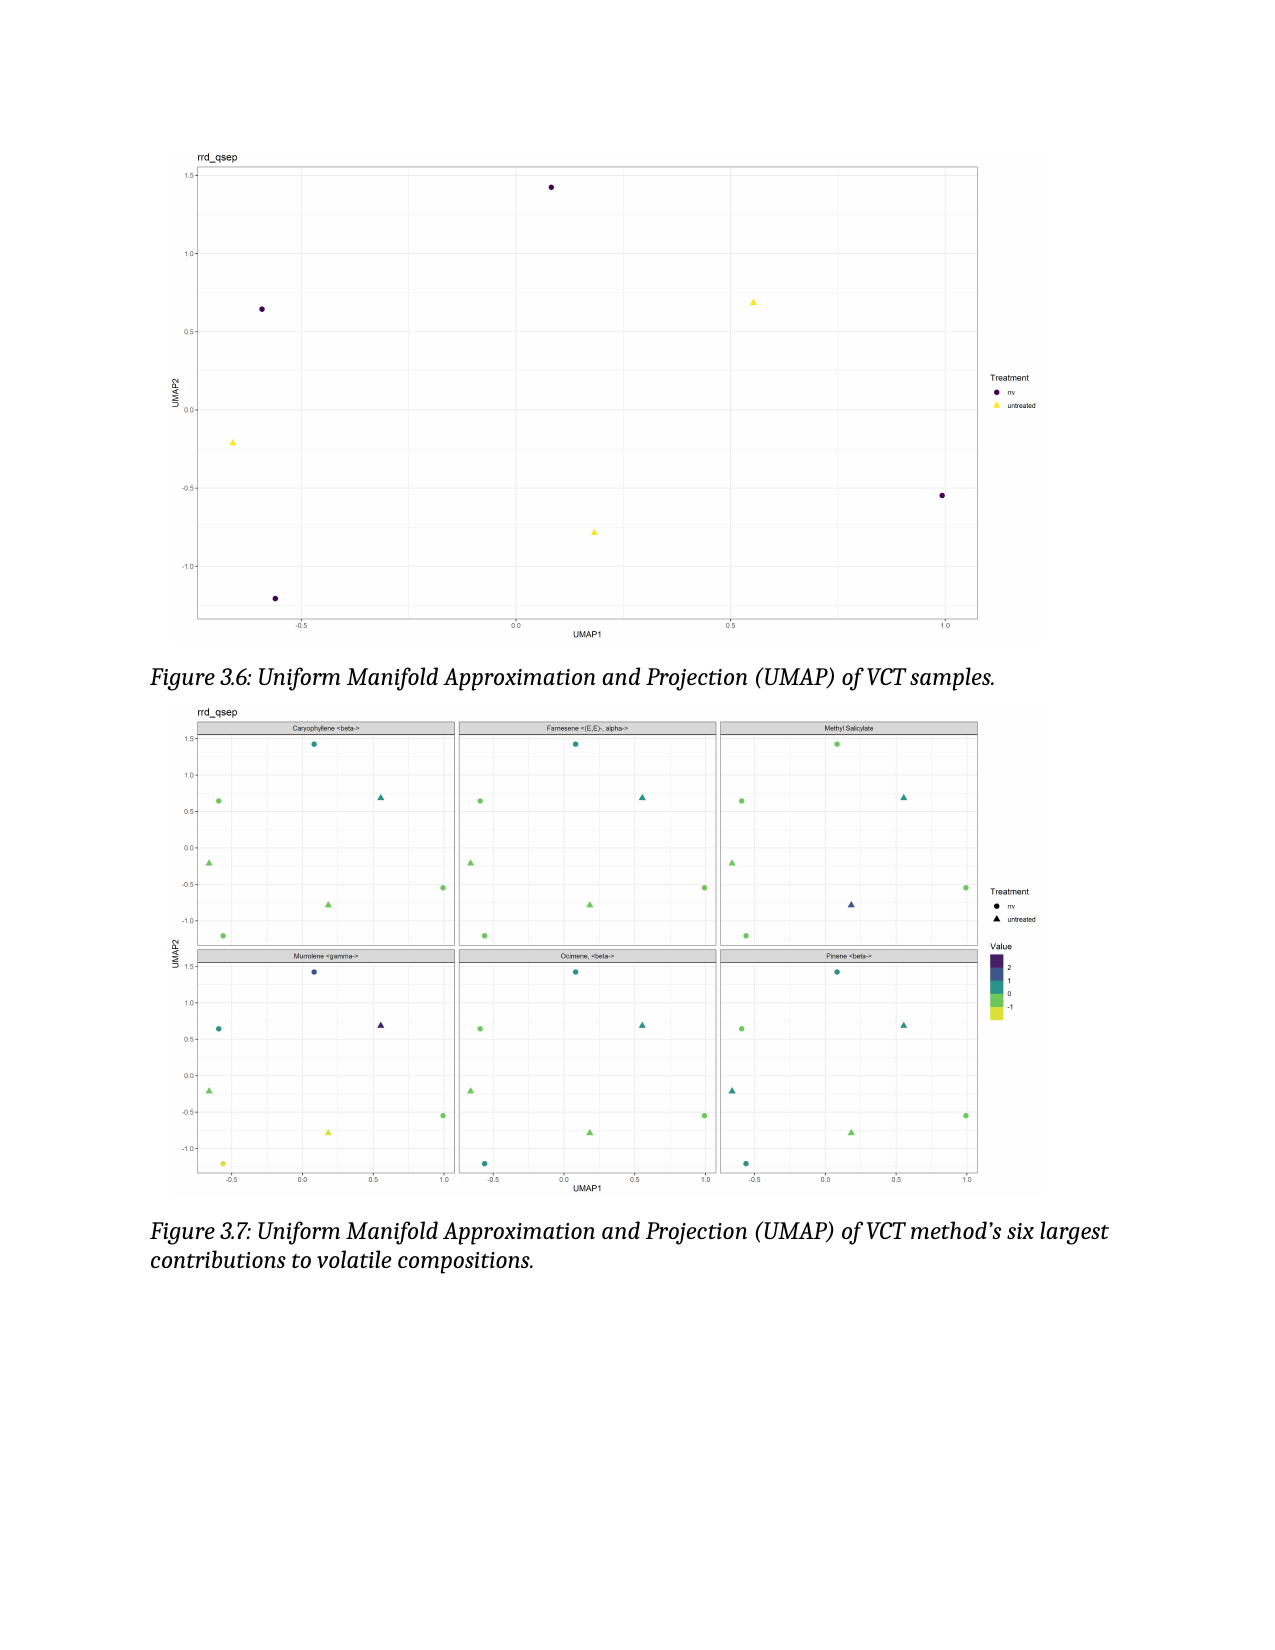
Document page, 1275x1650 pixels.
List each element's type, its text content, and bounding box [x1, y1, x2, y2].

text Figure 3.7: Uniform Manifold Approximation and Projection (UMAP) of VCT method’s six largest contributions to volatile compositions. [150, 1217, 1125, 1275]
picture [168, 704, 1044, 1197]
text Figure 3.6: Uniform Manifold Approximation and Projection (UMAP) of VCT samples. [150, 663, 1125, 692]
picture [168, 150, 1044, 643]
